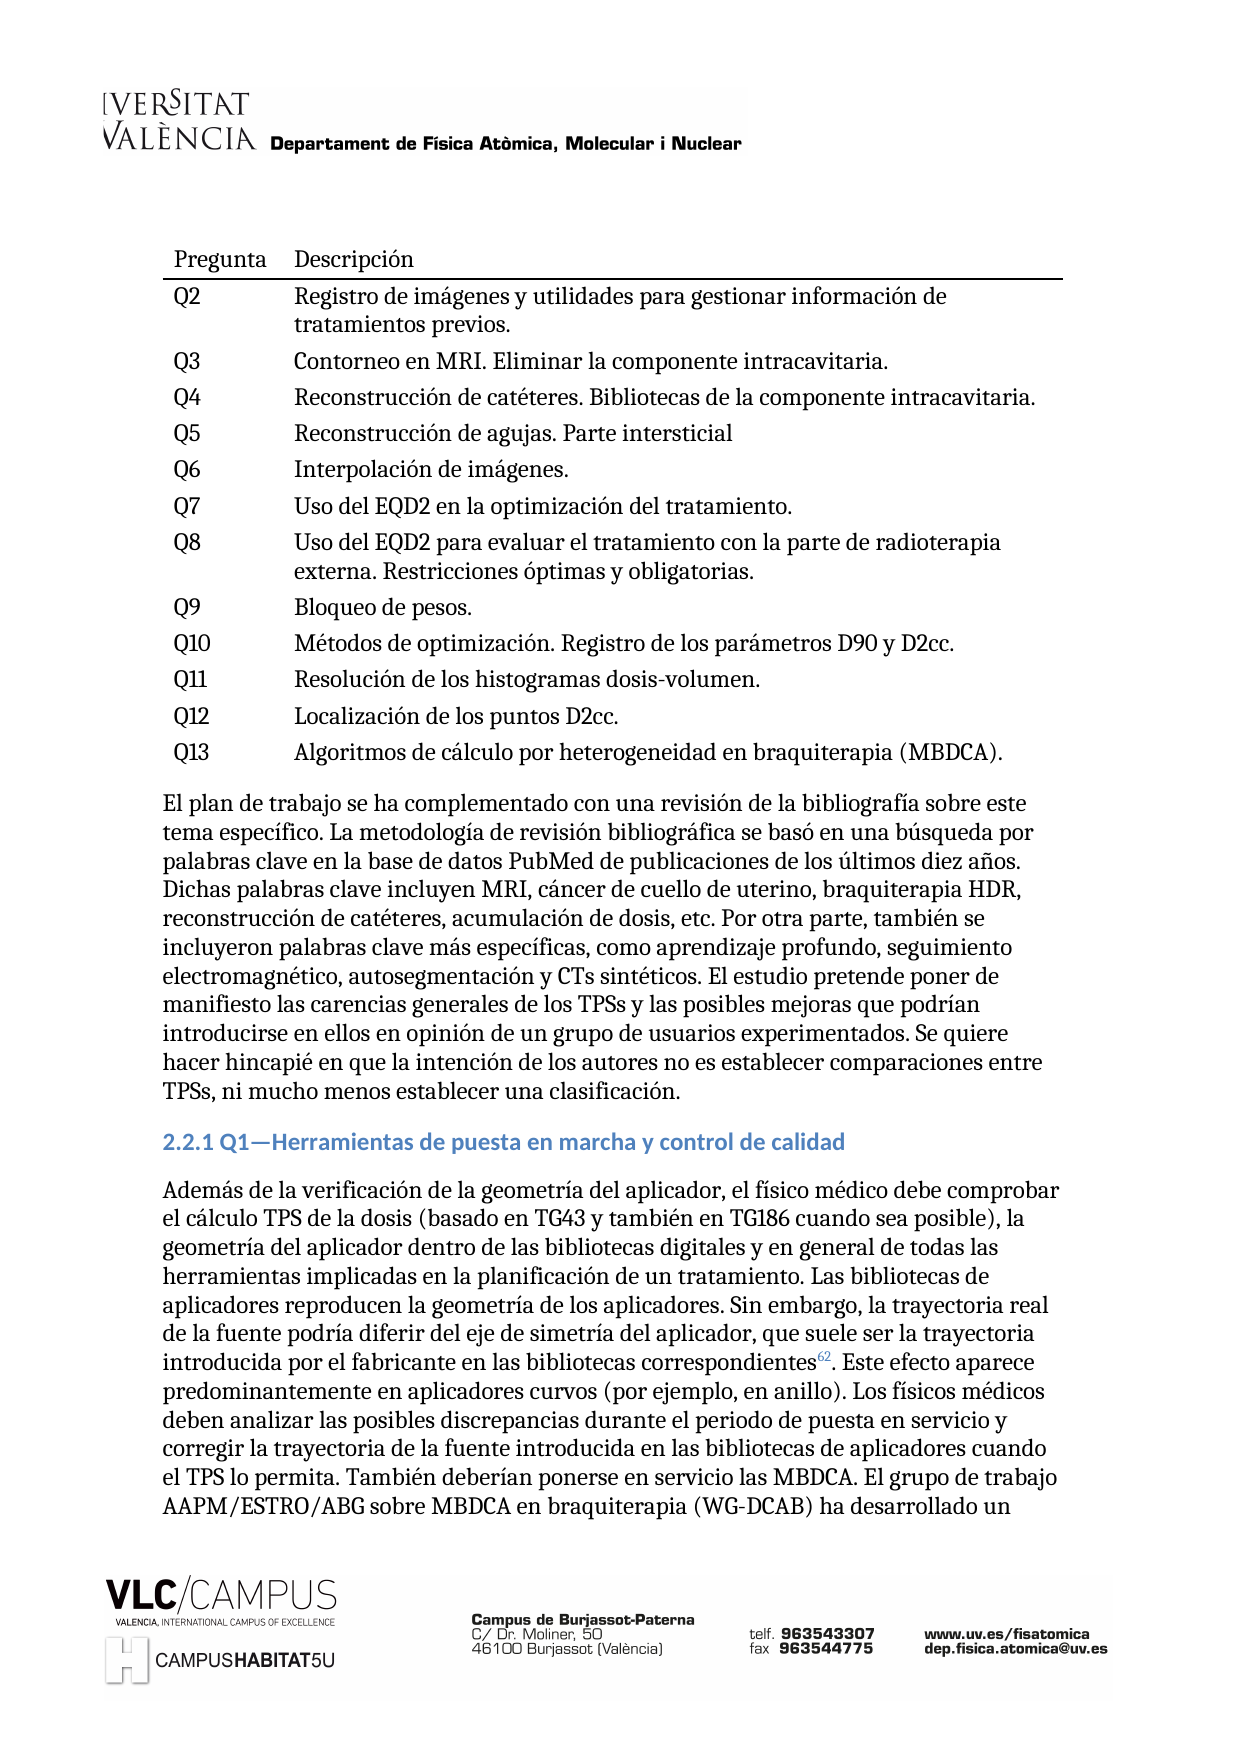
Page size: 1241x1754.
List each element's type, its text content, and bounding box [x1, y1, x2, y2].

table_cell Q4 [163, 379, 283, 415]
table_cell Q11 [163, 662, 283, 698]
table_cell Q6 [163, 452, 283, 488]
text El plan de trabajo se ha complementado con una revisión de la bibliografía sobre este tema específico. La metodología de revisión bibliográfica se basó en una búsqueda por palabras clave en la base de datos PubMed de publicaciones de los últimos diez años. Dichas palabras clave incluyen MRI, cáncer de cuello de uterino, braquiterapia HDR, reconstrucción de catéteres, acumulación de dosis, etc. Por otra parte, también se incluyeron palabras clave más específicas, como aprendizaje profundo, seguimiento electromagnético, autosegmentación y CTs sintéticos. El estudio pretende poner de manifiesto las carencias generales de los TPSs y las posibles mejoras que podrían introducirse en ellos en opinión de un grupo de usuarios experimentados. Se quiere hacer hincapié en que la intención de los autores no es establecer comparaciones entre TPSs, ni mucho menos establecer una clasificación. [162, 789, 1063, 1105]
table_cell Q5 [163, 415, 283, 452]
table_cell Q13 [163, 734, 283, 770]
table_cell Q12 [163, 698, 283, 734]
table_cell Contorneo en MRI. Eliminar la componente intracavitaria. [283, 343, 1063, 379]
table_cell Q10 [163, 625, 283, 662]
table_cell Uso del EQD2 para evaluar el tratamiento con la parte de radioterapia externa. Restricciones óptimas y obligatorias. [283, 524, 1063, 589]
table_cell Métodos de optimización. Registro de los parámetros D90 y D2cc. [283, 625, 1063, 662]
picture [103, 1575, 1113, 1701]
table_cell Reconstrucción de agujas. Parte intersticial [283, 415, 1063, 452]
table_cell Q8 [163, 524, 283, 589]
subtitle 2.2.1 Q1—Herramientas de puesta en marcha y control de calidad [162, 1126, 1063, 1157]
table_cell Reconstrucción de catéteres. Bibliotecas de la componente intracavitaria. [283, 379, 1063, 415]
table_cell Bloqueo de pesos. [283, 589, 1063, 625]
table_cell Q3 [163, 343, 283, 379]
table_cell Localización de los puntos D2cc. [283, 698, 1063, 734]
table_cell Algoritmos de cálculo por heterogeneidad en braquiterapia (MBDCA). [283, 734, 1063, 770]
table_cell Q2 [163, 280, 283, 343]
table_cell Interpolación de imágenes. [283, 452, 1063, 488]
table_cell Uso del EQD2 en la optimización del tratamiento. [283, 488, 1063, 524]
table_cell Q7 [163, 488, 283, 524]
table_cell Q9 [163, 589, 283, 625]
table_header Descripción [283, 242, 1063, 278]
table_cell Resolución de los histogramas dosis-volumen. [283, 662, 1063, 698]
table_cell Registro de imágenes y utilidades para gestionar información de tratamientos previos. [283, 280, 1063, 343]
table_header Pregunta [163, 242, 283, 278]
picture [103, 87, 748, 156]
